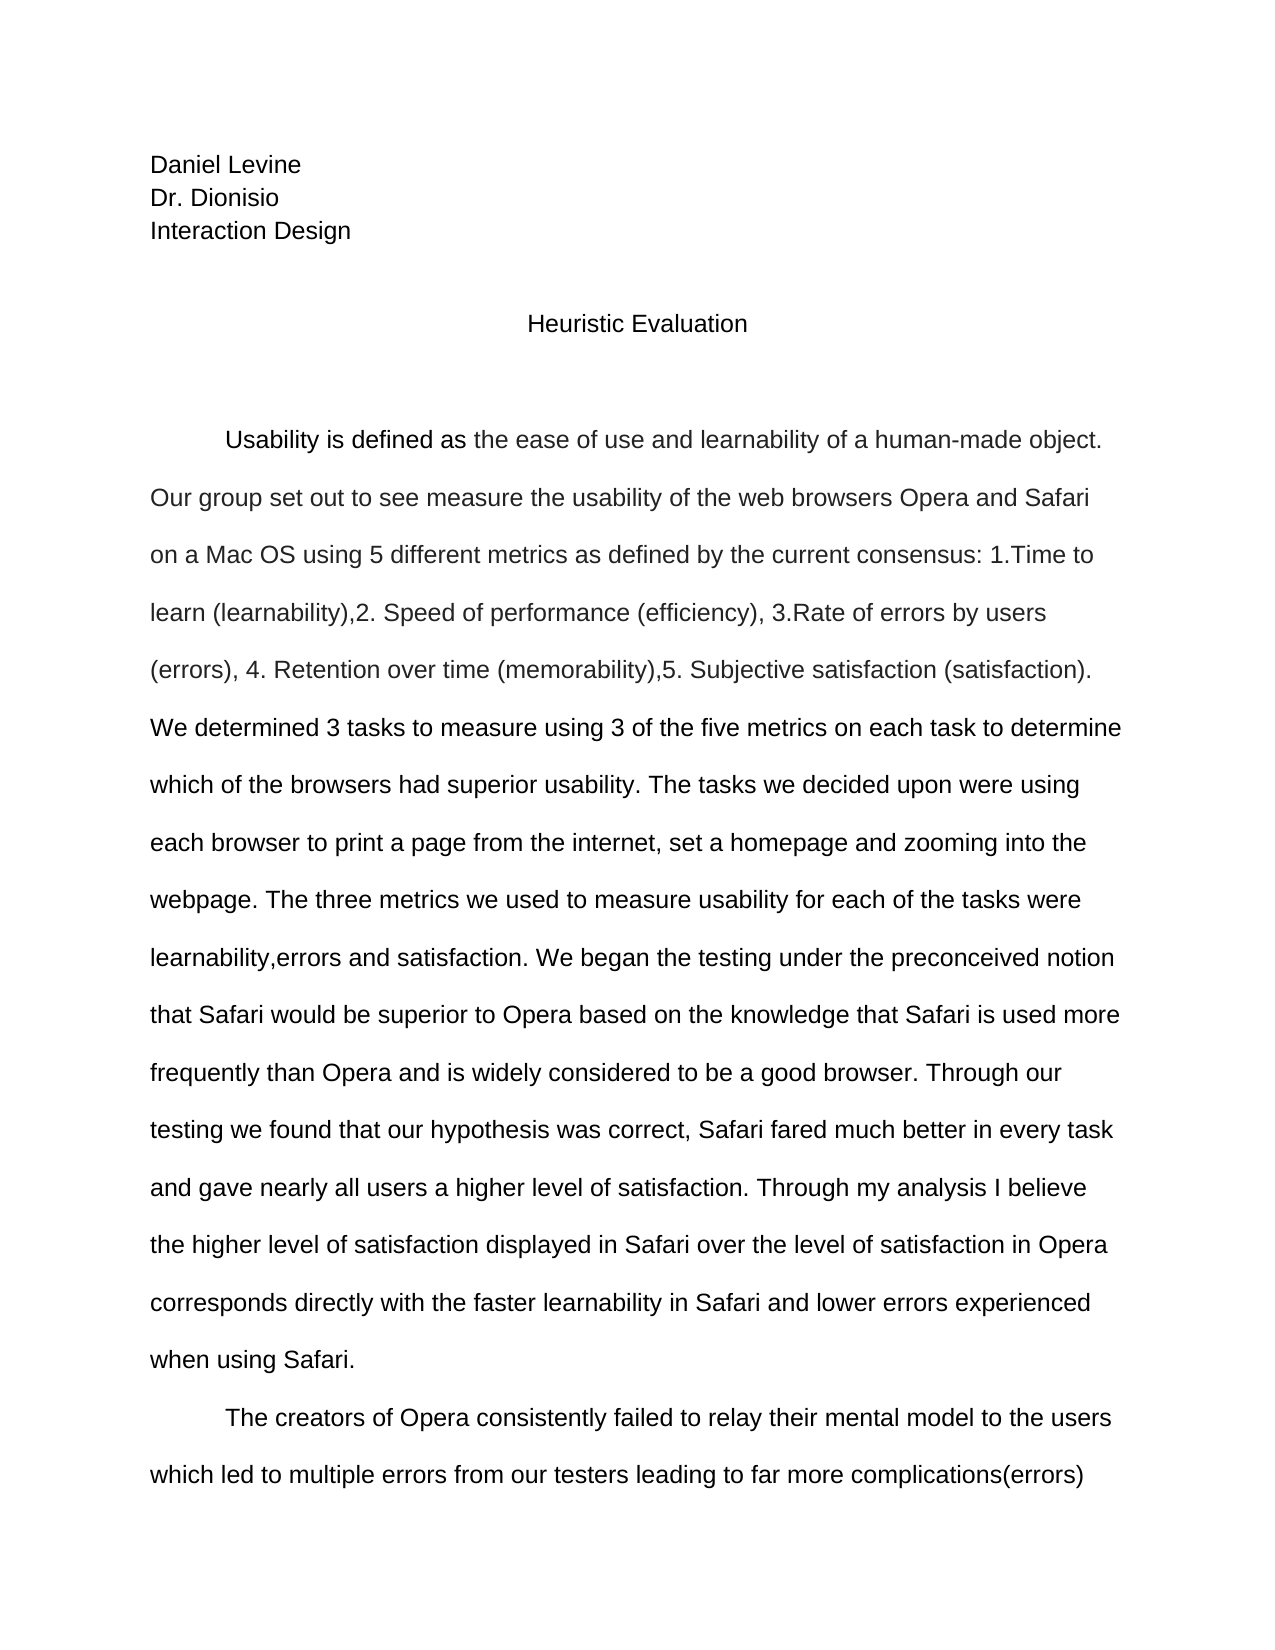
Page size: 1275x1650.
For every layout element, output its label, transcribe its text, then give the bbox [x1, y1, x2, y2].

text Heuristic Evaluation [150, 309, 1125, 338]
text Daniel Levine [150, 150, 1125, 179]
text Usability is defined as the ease of use and learnability of a human-made object. Our group set out to see measure the usability of the web browsers Opera and Safari on a Mac OS using 5 different metrics as defined by the current consensus: 1.Time to learn (learnability),2. Speed of performance (efficiency), 3.Rate of errors by users (errors), 4. Retention over time (memorability),5. Subjective satisfaction (satisfaction). We determined 3 tasks to measure using 3 of the five metrics on each task to determine which of the browsers had superior usability. The tasks we decided upon were using each browser to print a page from the internet, set a homepage and zooming into the webpage. The three metrics we used to measure usability for each of the tasks were learnability,errors and satisfaction. We began the testing under the preconceived notion that Safari would be superior to Opera based on the knowledge that Safari is used more frequently than Opera and is widely considered to be a good browser. Through our testing we found that our hypothesis was correct, Safari fared much better in every task and gave nearly all users a higher level of satisfaction. Through my analysis I believe the higher level of satisfaction displayed in Safari over the level of satisfaction in Opera corresponds directly with the faster learnability in Safari and lower errors experienced when using Safari. [150, 425, 1125, 1374]
text Dr. Dionisio [150, 183, 1125, 212]
text Interaction Design [150, 216, 1125, 245]
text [150, 1403, 1125, 1489]
